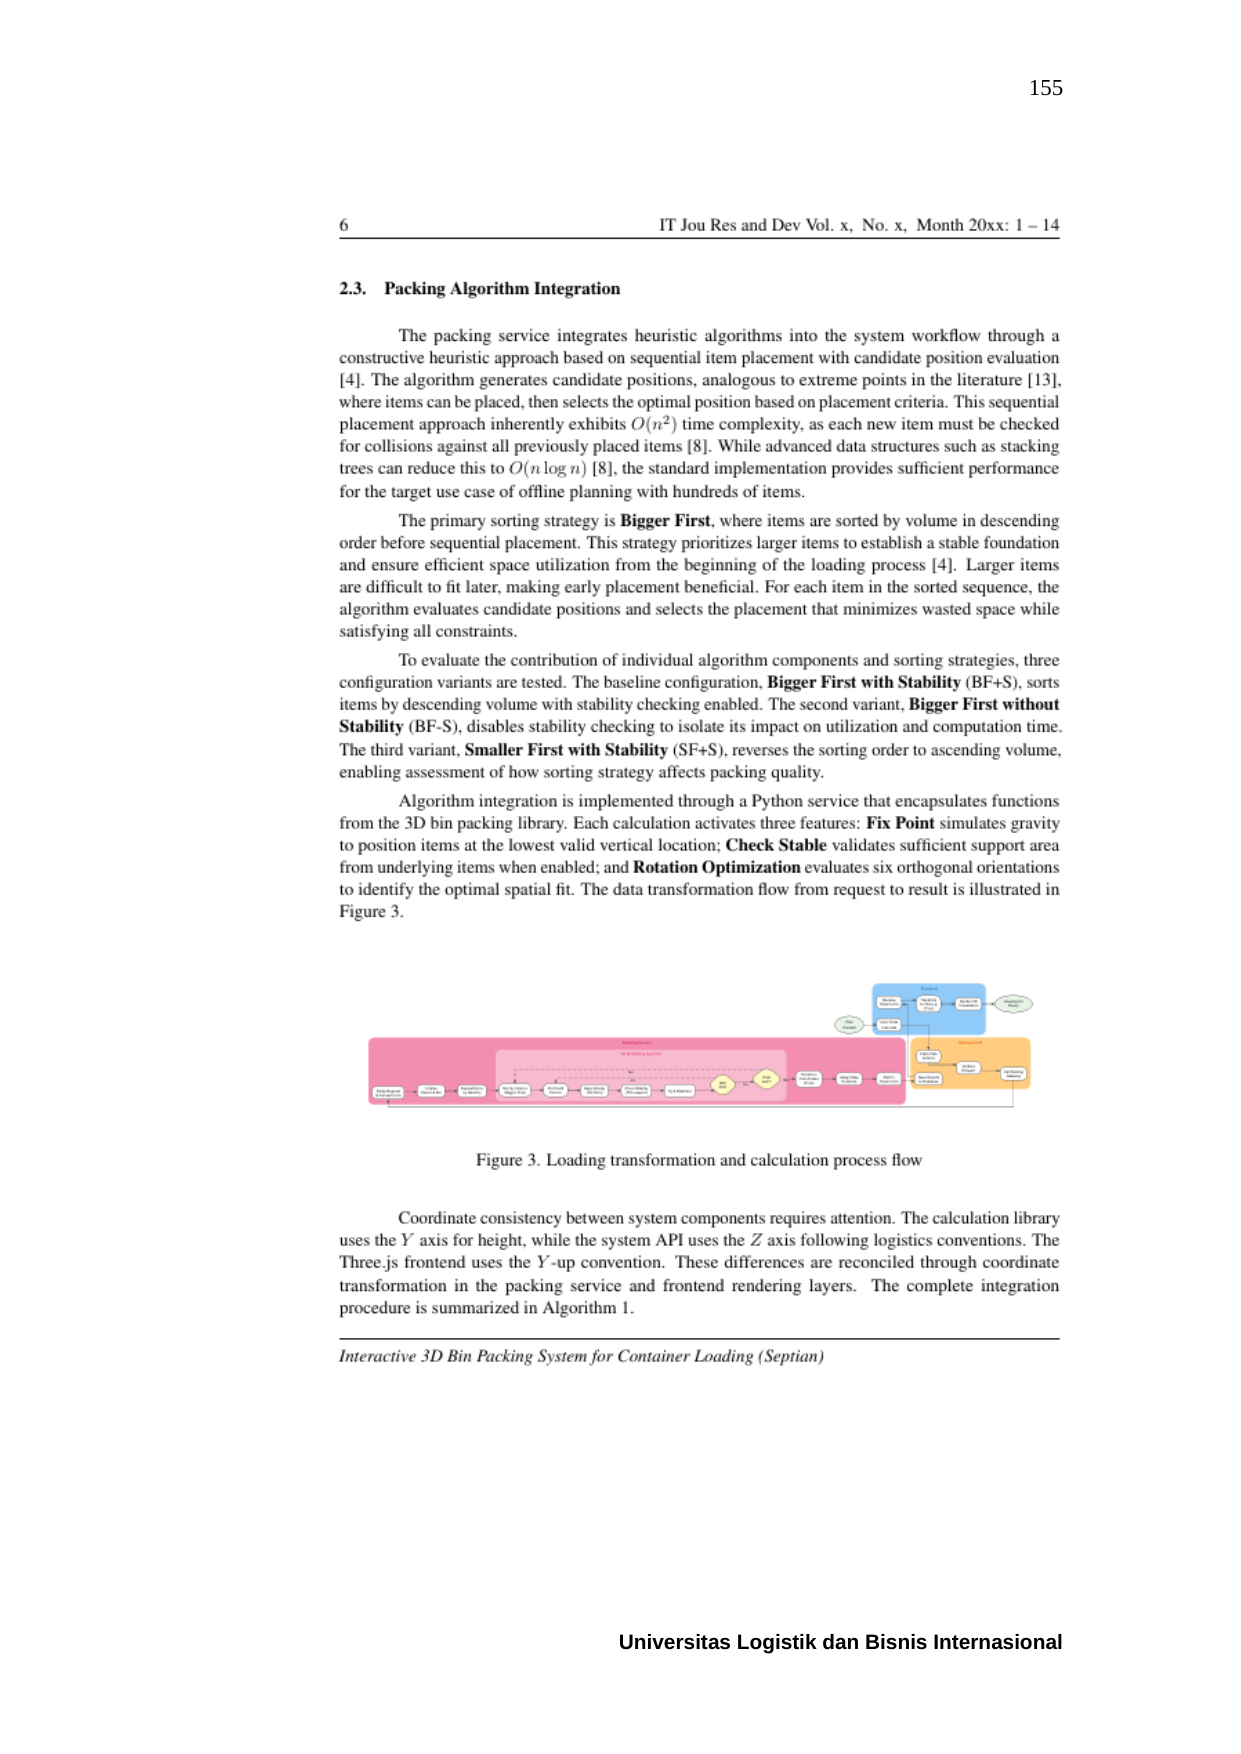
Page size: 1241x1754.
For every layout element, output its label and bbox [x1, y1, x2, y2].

picture [236, 177, 1177, 1395]
